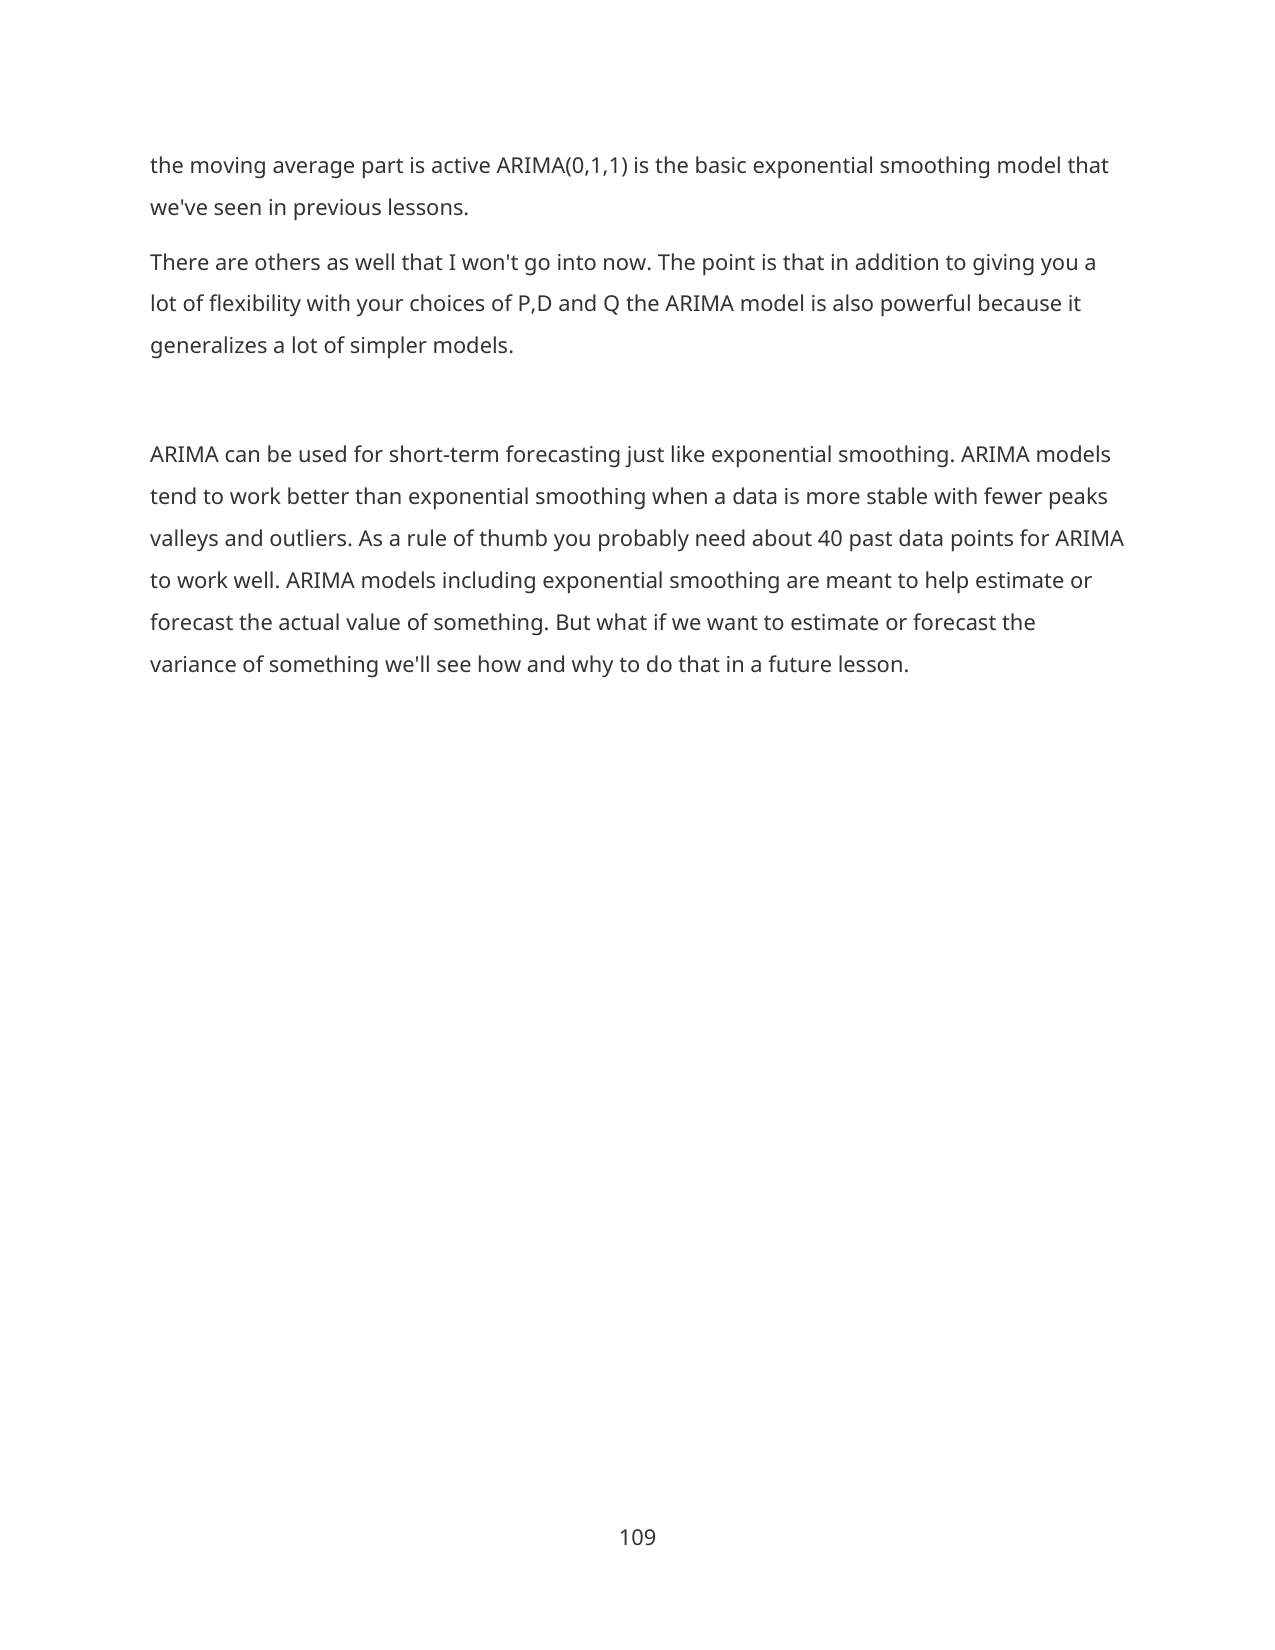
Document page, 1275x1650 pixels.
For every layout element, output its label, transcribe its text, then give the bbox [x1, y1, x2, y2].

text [150, 150, 1125, 222]
text ARIMA can be used for short-term forecasting just like exponential smoothing. ARIMA models tend to work better than exponential smoothing when a data is more stable with fewer peaks valleys and outliers. As a rule of thumb you probably need about 40 past data points for ARIMA to work well. ARIMA models including exponential smoothing are meant to help estimate or forecast the actual value of something. But what if we want to estimate or forecast the variance of something we'll see how and why to do that in a future lesson. [150, 439, 1125, 679]
text There are others as well that I won't go into now. The point is that in addition to giving you a lot of flexibility with your choices of P,D and Q the ARIMA model is also powerful because it generalizes a lot of simpler models. [150, 246, 1125, 360]
